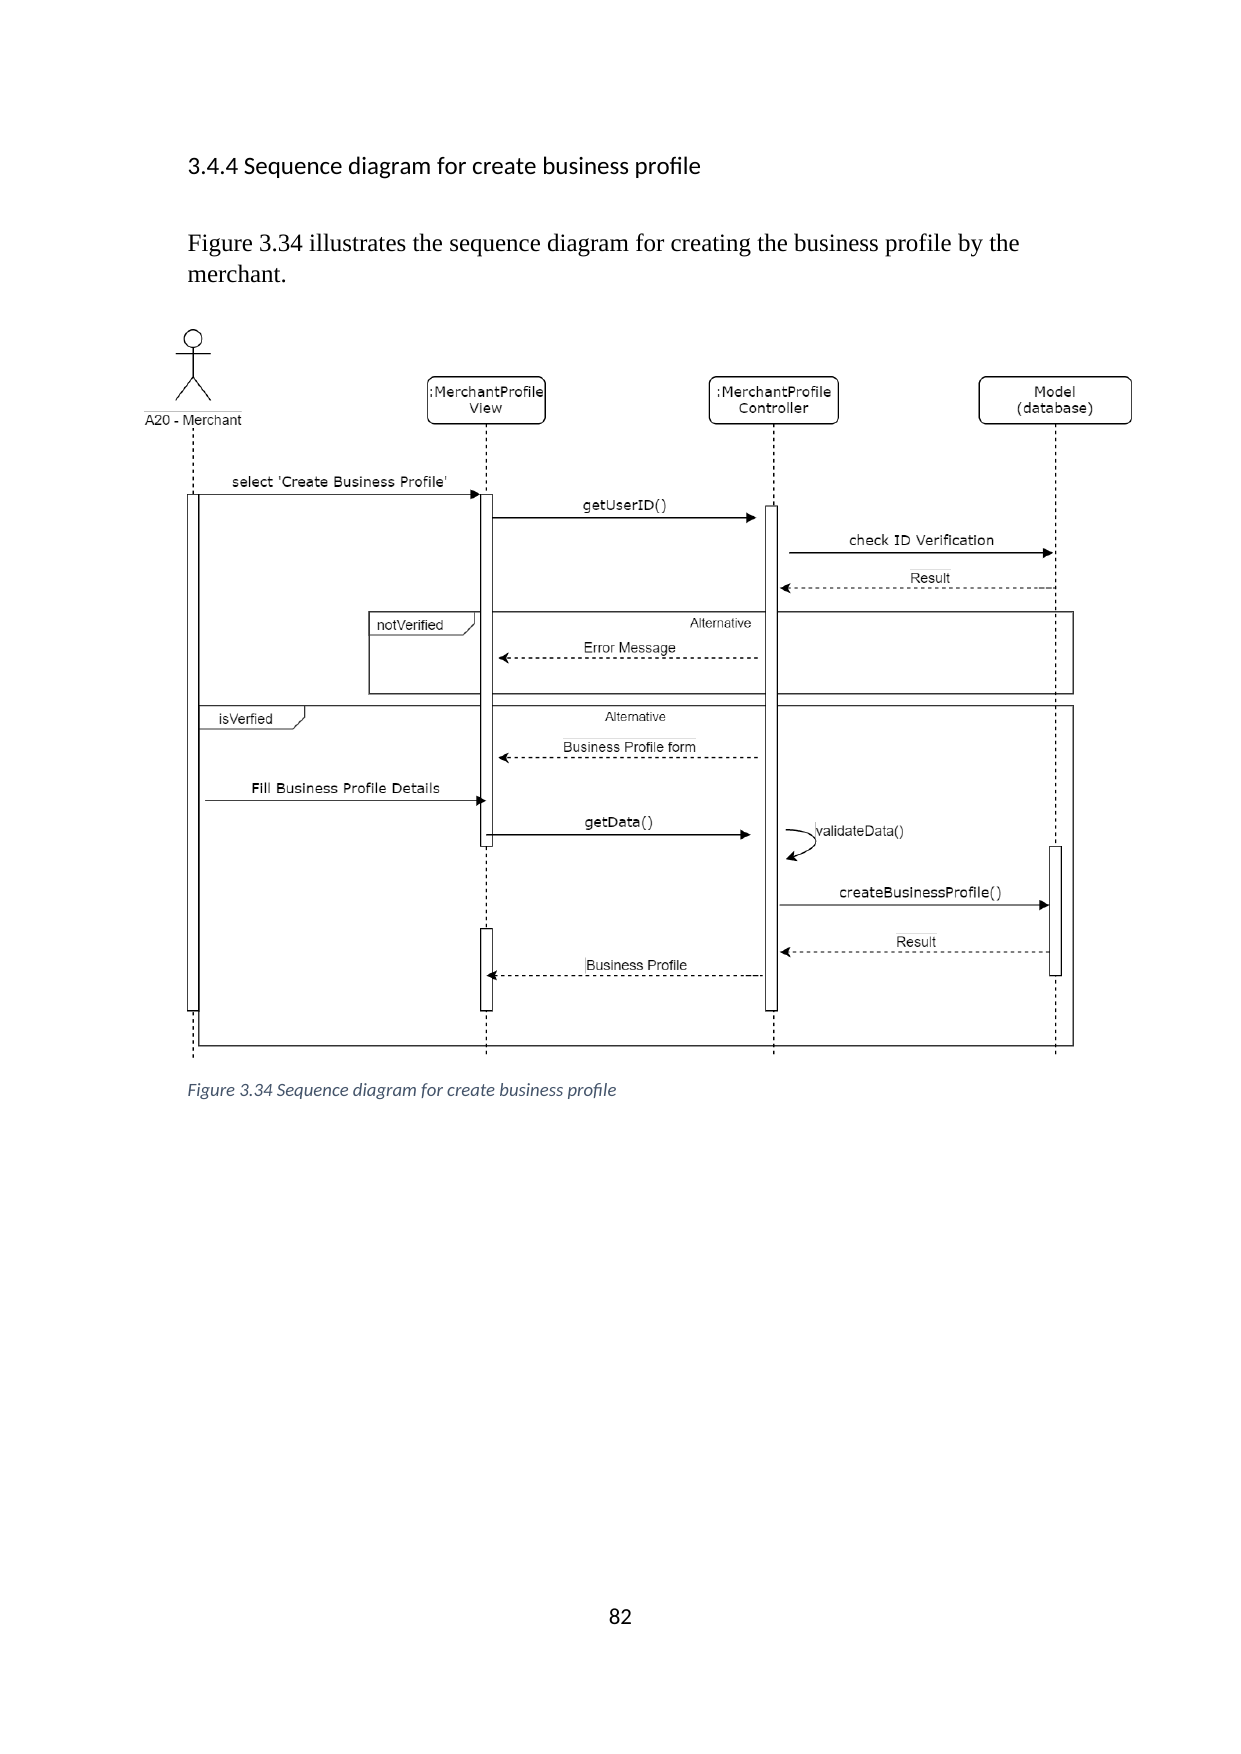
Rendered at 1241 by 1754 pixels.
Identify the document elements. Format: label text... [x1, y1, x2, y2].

picture [144, 329, 1132, 1059]
subtitle 3.4.4 Sequence diagram for create business profile [187, 150, 1053, 181]
text Figure 3.34 illustrates the sequence diagram for creating the business profile by the merchant. [187, 199, 1053, 411]
